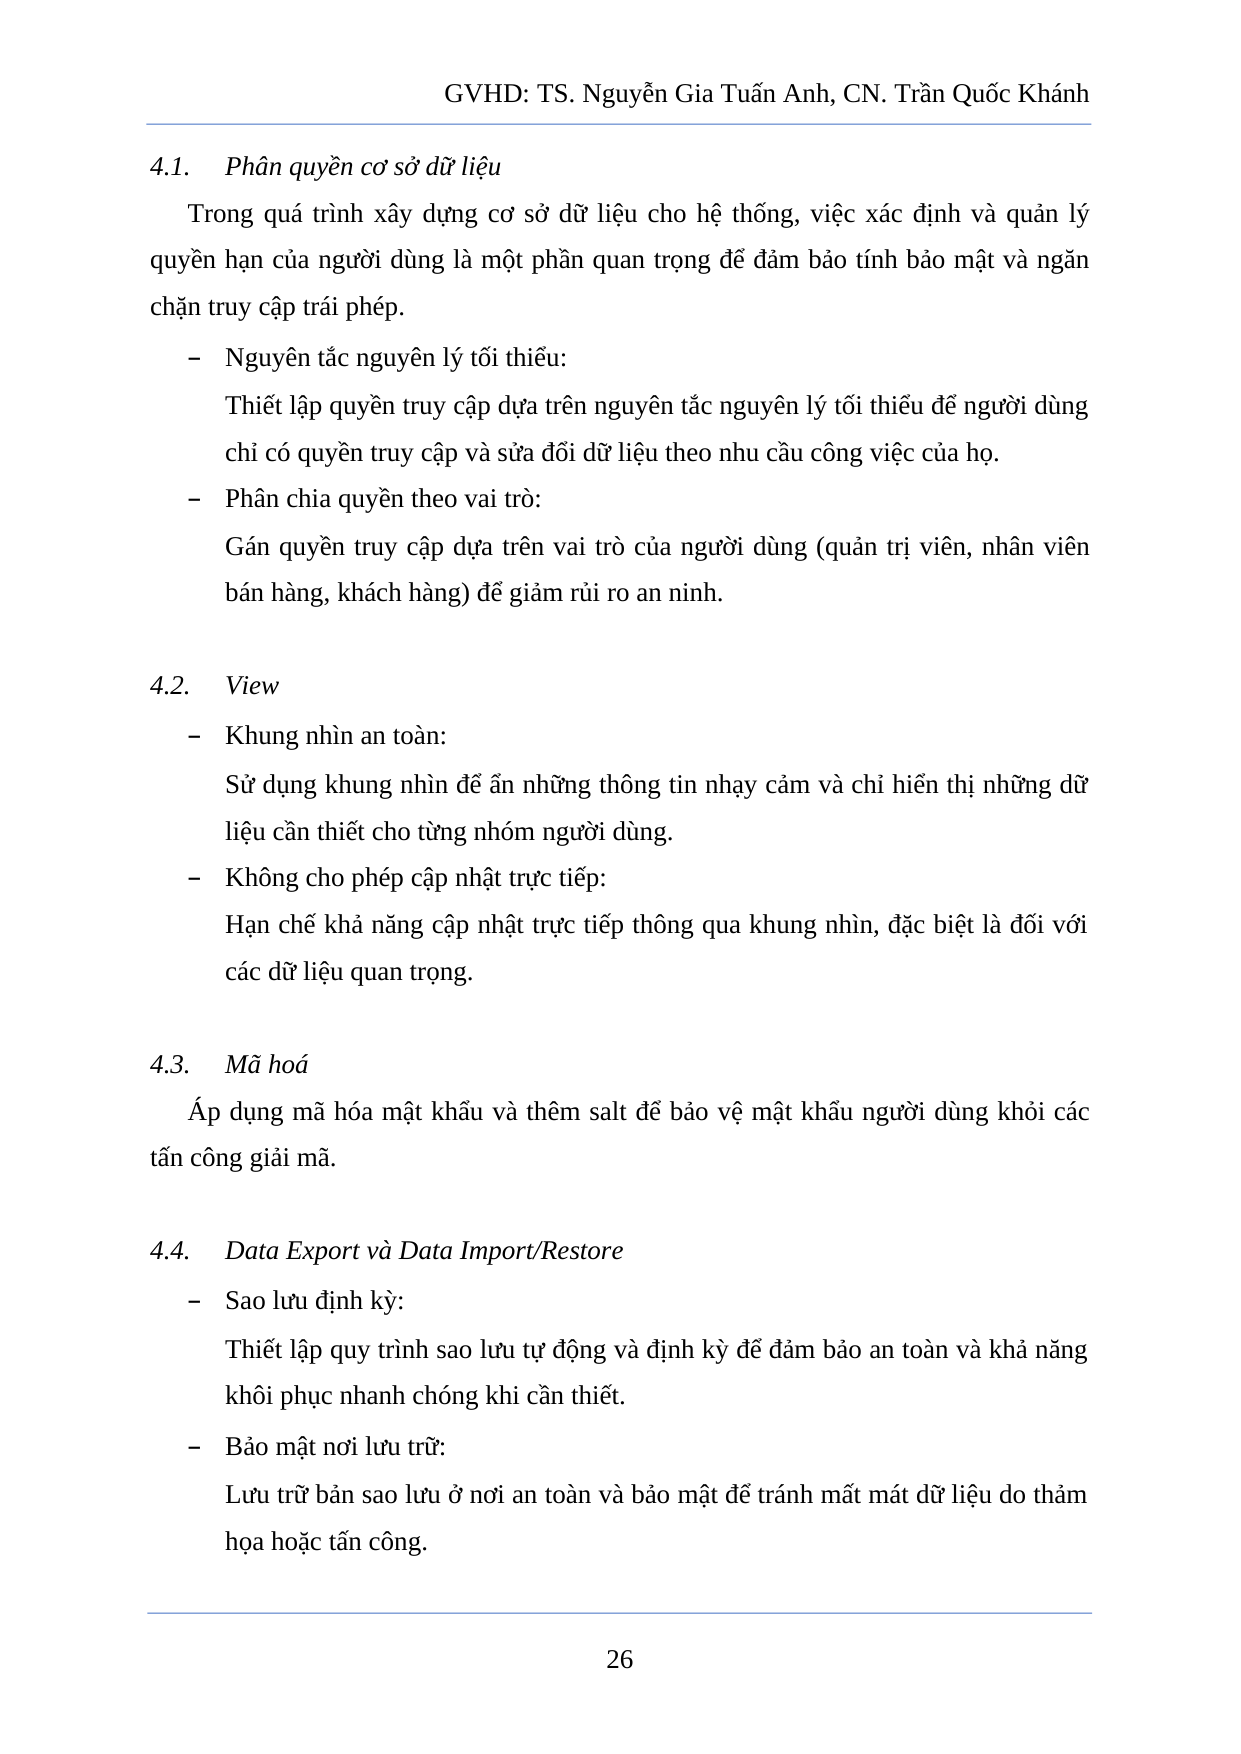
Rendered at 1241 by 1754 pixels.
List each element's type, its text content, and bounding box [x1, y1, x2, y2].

list Khung nhìn an toàn: [187, 716, 1109, 753]
text Áp dụng mã hóa mật khẩu và thêm salt để bảo vệ mật khẩu người dùng khỏi các tấn công giải mã. [150, 1095, 1090, 1172]
text Thiết lập quyền truy cập dựa trên nguyên tắc nguyên lý tối thiểu để người dùng chỉ có quyền truy cập và sửa đổi dữ liệu theo nhu cầu công việc của họ. [225, 389, 1090, 467]
list Nguyên tắc nguyên lý tối thiểu: [187, 337, 1109, 374]
list Phân quyền cơ sở dữ liệu [150, 150, 1109, 181]
list Data Export và Data Import/Restore [150, 1234, 1109, 1265]
text Gán quyền truy cập dựa trên vai trò của người dùng (quản trị viên, nhân viên bán hàng, khách hàng) để giảm rủi ro an ninh. [225, 530, 1090, 607]
text Lưu trữ bản sao lưu ở nơi an toàn và bảo mật để tránh mất mát dữ liệu do thảm họa hoặc tấn công. [225, 1478, 1109, 1556]
list View [150, 669, 1109, 700]
list Mã hoá [150, 1048, 1109, 1079]
list Bảo mật nơi lưu trữ: [187, 1426, 1109, 1463]
text Trong quá trình xây dựng cơ sở dữ liệu cho hệ thống, việc xác định và quản lý quyền hạn của người dùng là một phần quan trọng để đảm bảo tính bảo mật và ngăn chặn truy cập trái phép. [150, 197, 1091, 321]
list Không cho phép cập nhật trực tiếp: [187, 862, 1109, 893]
list Phân chia quyền theo vai trò: [187, 483, 1109, 514]
text Hạn chế khả năng cập nhật trực tiếp thông qua khung nhìn, đặc biệt là đối với các dữ liệu quan trọng. [225, 908, 1109, 986]
list Sao lưu định kỳ: [187, 1281, 1109, 1317]
text Thiết lập quy trình sao lưu tự động và định kỳ để đảm bảo an toàn và khả năng khôi phục nhanh chóng khi cần thiết. [225, 1333, 1109, 1411]
text Sử dụng khung nhìn để ẩn những thông tin nhạy cảm và chỉ hiển thị những dữ liệu cần thiết cho từng nhóm người dùng. [225, 768, 1109, 846]
